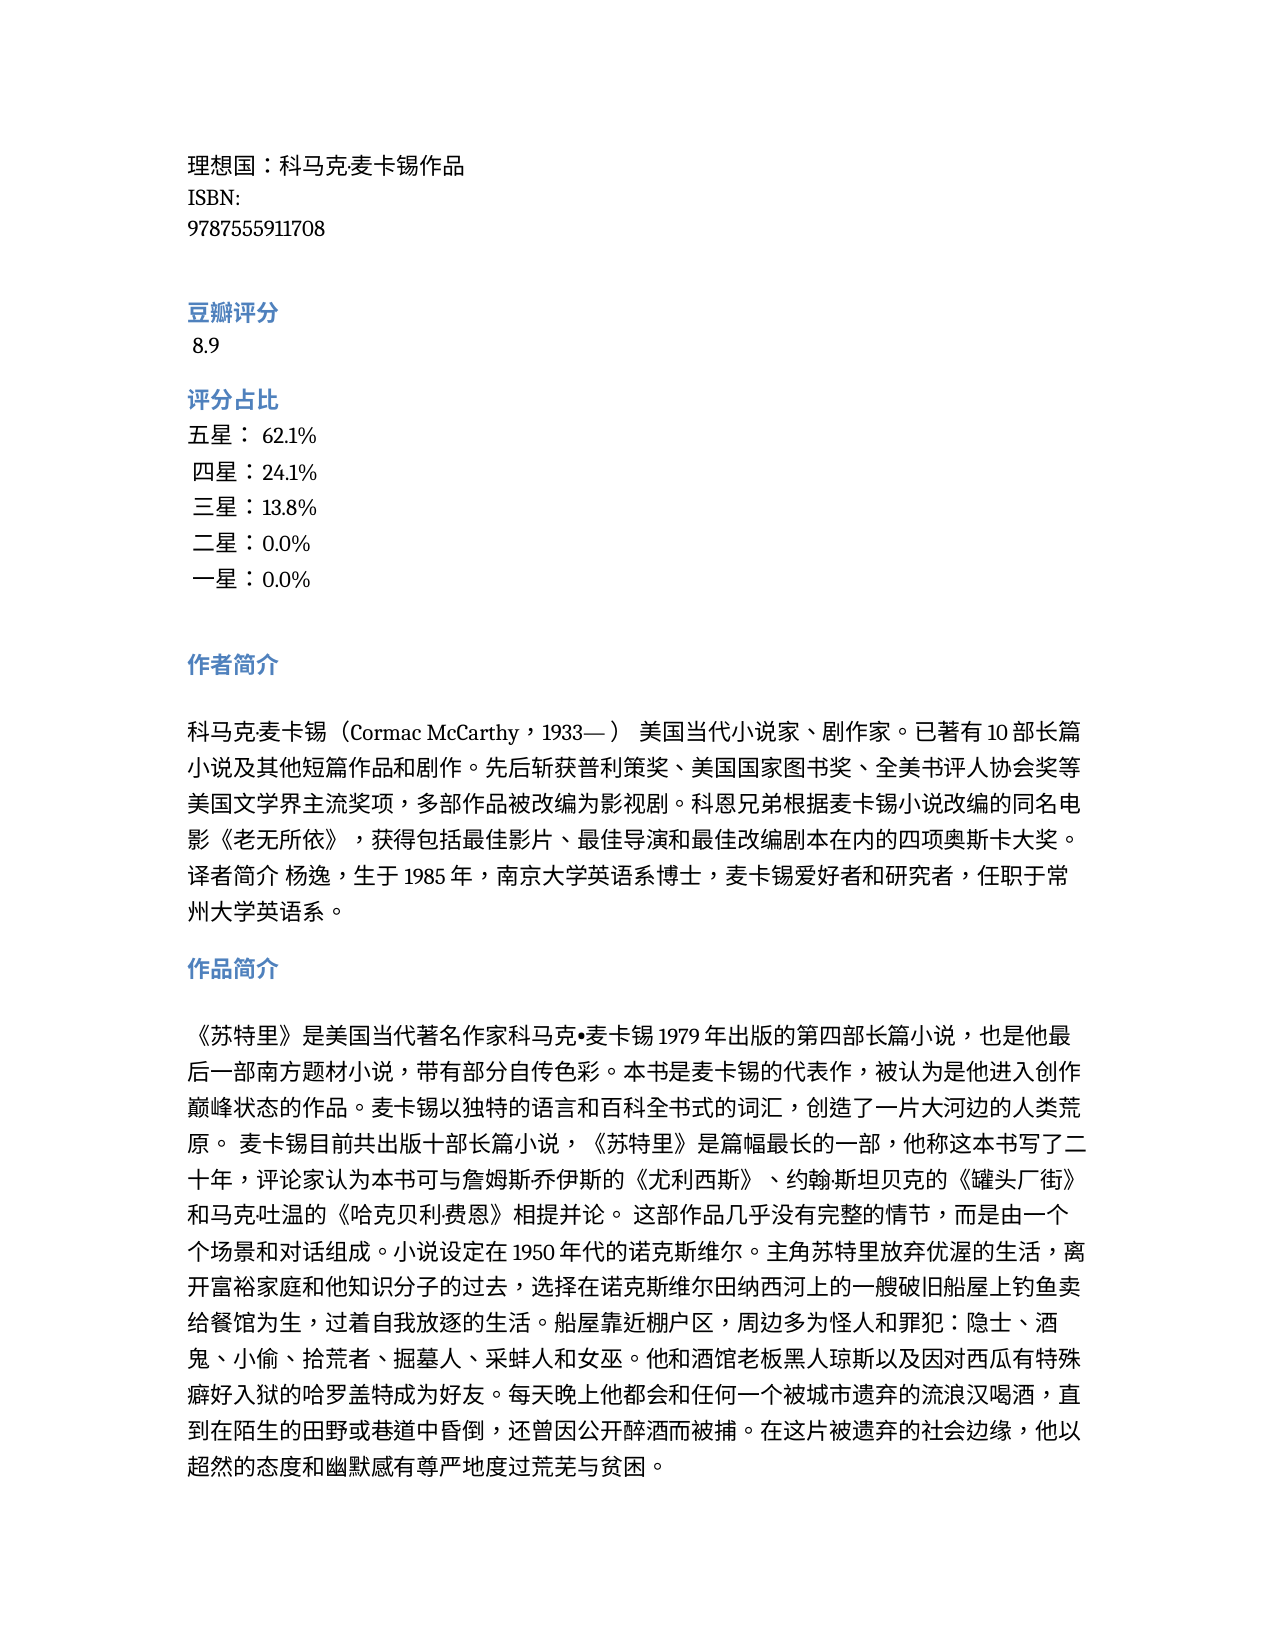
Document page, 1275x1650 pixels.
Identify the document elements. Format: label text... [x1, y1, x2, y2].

subtitle 豆瓣评分 [187, 297, 1087, 328]
subtitle 评分占比 [187, 383, 1087, 415]
text 科马克·麦卡锡（Cormac McCarthy，1933— ） 美国当代小说家、剧作家。已著有10部长篇小说及其他短篇作品和剧作。先后斩获普利策奖、美国国家图书奖、全美书评人协会奖等美国文学界主流奖项，多部作品被改编为影视剧。科恩兄弟根据麦卡锡小说改编的同名电影《老无所依》，获得包括最佳影片、最佳导演和最佳改编剧本在内的四项奥斯卡大奖。 译者简介 杨逸，生于1985年，南京大学英语系博士，麦卡锡爱好者和研究者，任职于常州大学英语系。 [187, 685, 1087, 927]
subtitle 作品简介 [187, 953, 1087, 984]
text 五星： 62.1% 四星： 24.1% 三星： 13.8% 二星： 0.0% 一星： 0.0% [187, 419, 1087, 625]
text 《苏特里》是美国当代著名作家科马克•麦卡锡1979年出版的第四部长篇小说，也是他最后一部南方题材小说，带有部分自传色彩。本书是麦卡锡的代表作，被认为是他进入创作巅峰状态的作品。麦卡锡以独特的语言和百科全书式的词汇，创造了一片大河边的人类荒原。 麦卡锡目前共出版十部长篇小说，《苏特里》是篇幅最长的一部，他称这本书写了二十年，评论家认为本书可与詹姆斯·乔伊斯的《尤利西斯》、约翰·斯坦贝克的《罐头厂街》和马克·吐温的《哈克贝利·费恩》相提并论。 这部作品几乎没有完整的情节，而是由一个个场景和对话组成。小说设定在1950年代的诺克斯维尔。主角苏特里放弃优渥的生活，离开富裕家庭和他知识分子的过去，选择在诺克斯维尔田纳西河上的一艘破旧船屋上钓鱼卖给餐馆为生，过着自我放逐的生活。船屋靠近棚户区，周边多为怪人和罪犯：隐士、酒鬼、小偷、拾荒者、掘墓人、采蚌人和女巫。他和酒馆老板黑人琼斯以及因对西瓜有特殊癖好入狱的哈罗盖特成为好友。每天晚上他都会和任何一个被城市遗弃的流浪汉喝酒，直到在陌生的田野或巷道中昏倒，还曾因公开醉酒而被捕。在这片被遗弃的社会边缘，他以超然的态度和幽默感有尊严地度过荒芜与贫困。 [187, 989, 1087, 1482]
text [187, 150, 1087, 272]
text 8.9 [187, 332, 1087, 359]
subtitle 作者简介 [187, 649, 1087, 681]
